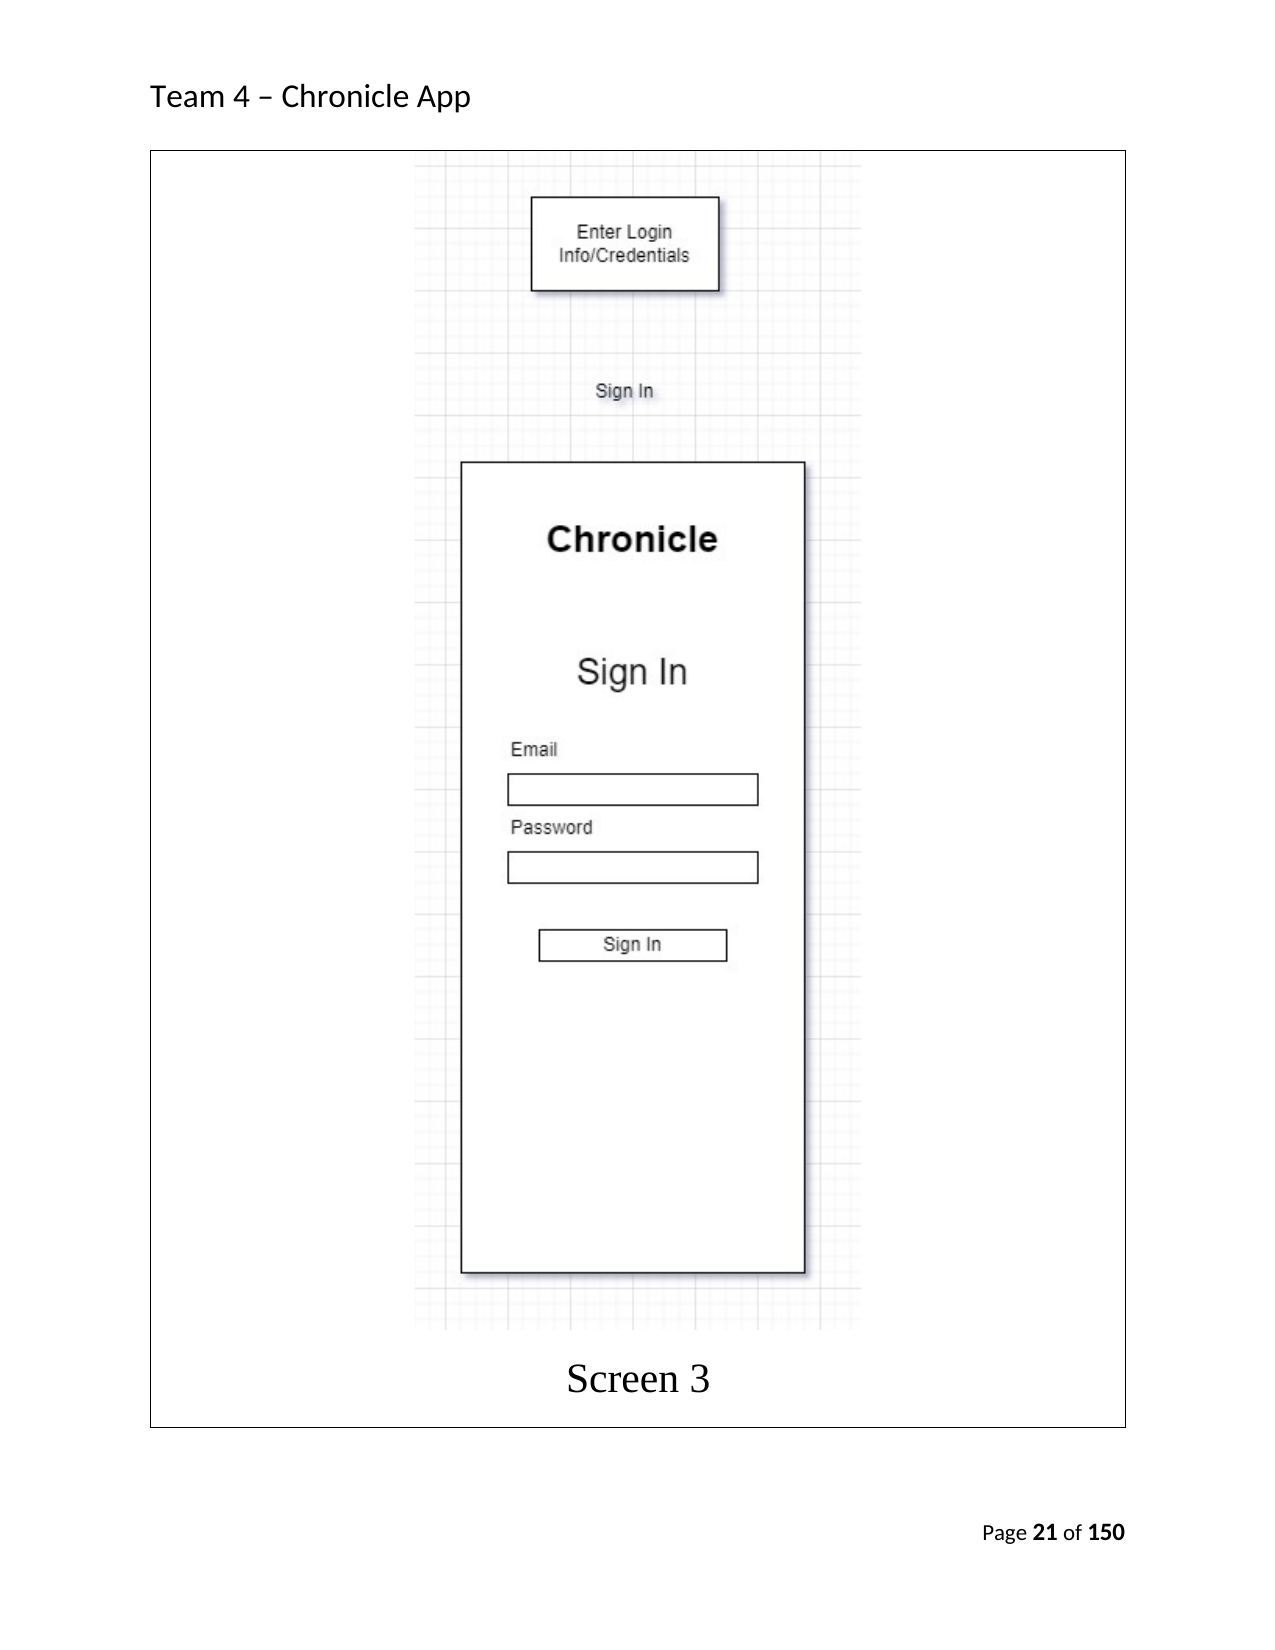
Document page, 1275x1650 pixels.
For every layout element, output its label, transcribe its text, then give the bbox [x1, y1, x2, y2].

picture [414, 151, 862, 1330]
table_cell Screen 3 [151, 151, 1125, 1427]
